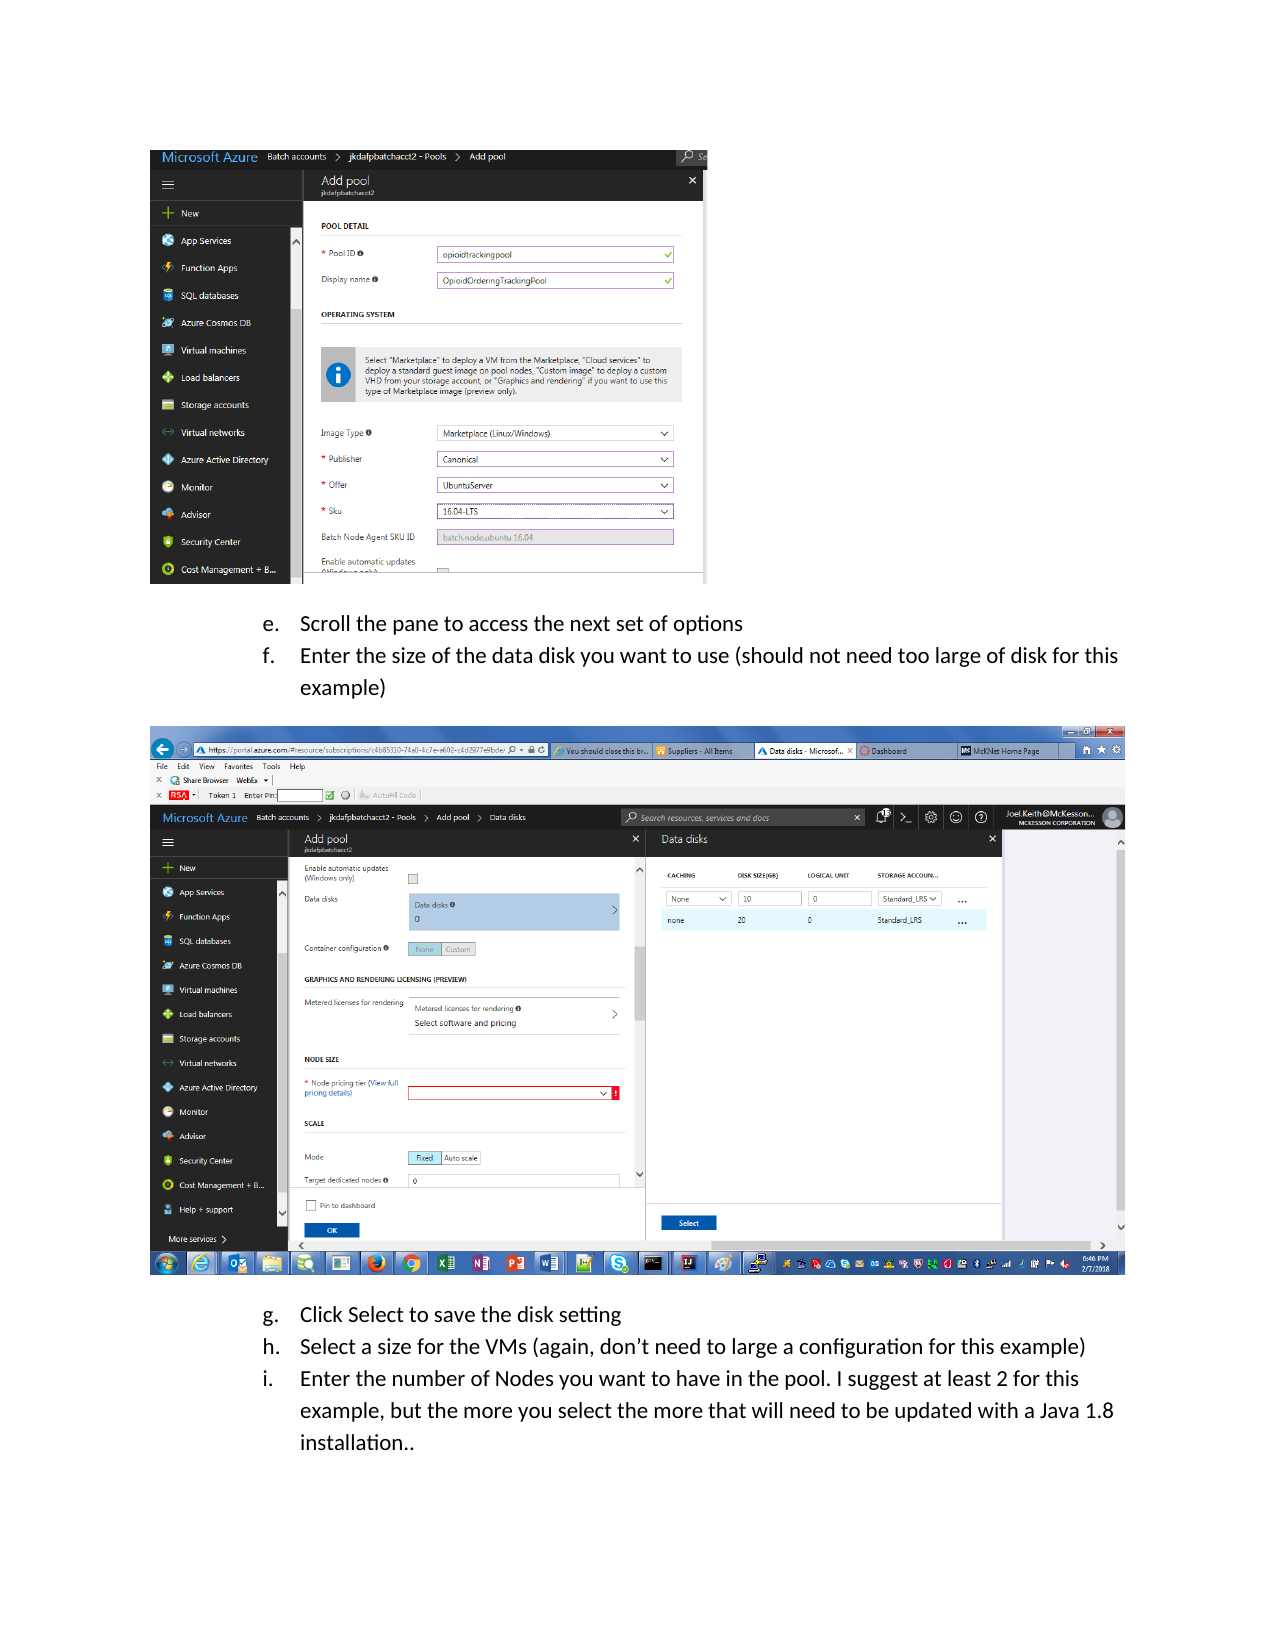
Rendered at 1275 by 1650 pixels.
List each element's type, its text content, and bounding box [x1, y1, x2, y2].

picture [150, 150, 708, 584]
list Select a size for the VMs (again, don’t need to large a configuration for this example) [262, 1332, 1125, 1360]
list Scroll the pane to access the next set of options [262, 609, 1125, 637]
list Enter the size of the data disk you want to use (should not need too large of disk for this example) [262, 641, 1125, 701]
picture [150, 726, 1125, 1275]
list Click Select to save the disk setting [262, 1300, 1125, 1328]
list Enter the number of Nodes you want to have in the pool. I suggest at least 2 for this example, but the more you select the more that will need to be updated with a Java 1.8 installation.. [262, 1364, 1125, 1457]
